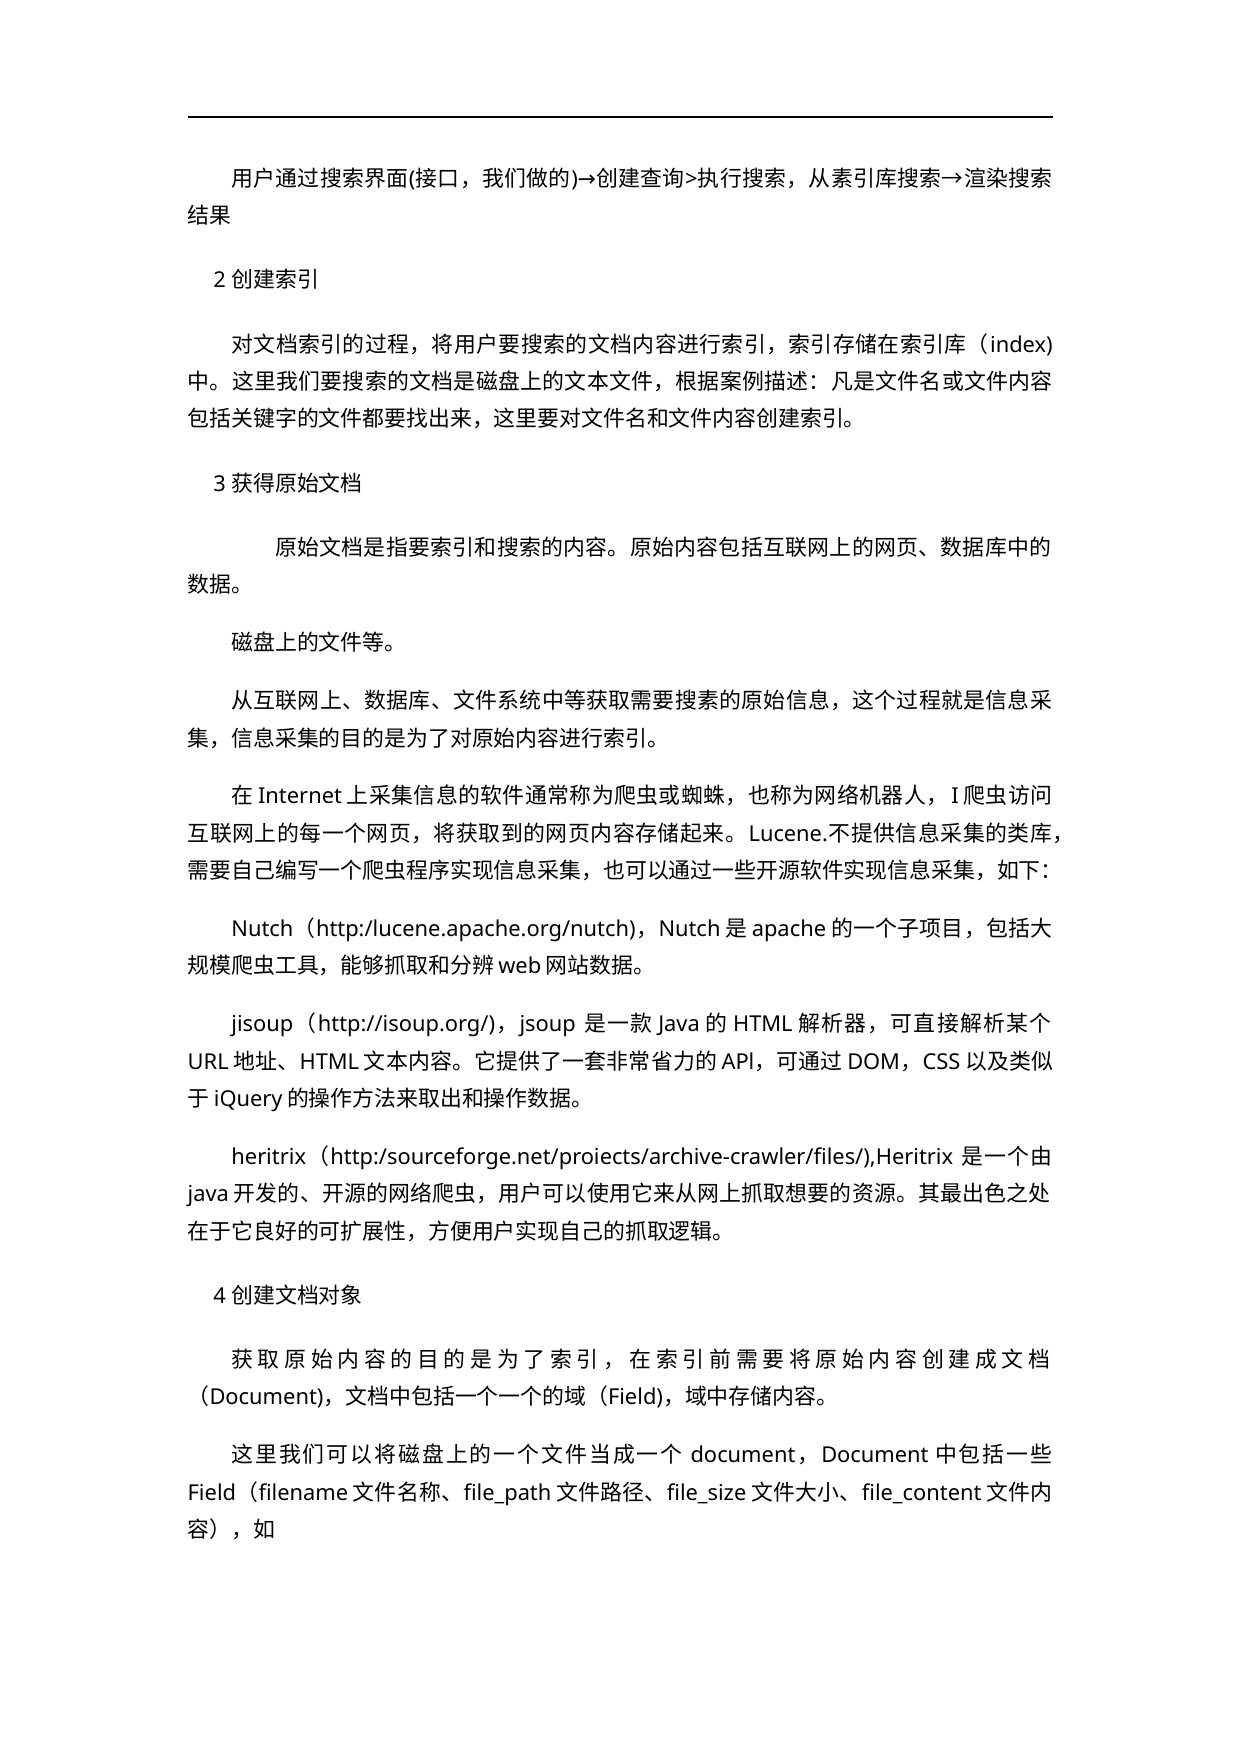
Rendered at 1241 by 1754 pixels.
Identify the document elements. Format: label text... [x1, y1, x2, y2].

subtitle 获得原始文档 [187, 465, 1053, 498]
text 磁盘上的文件等。 [187, 625, 1053, 657]
subtitle 创建文档对象 [187, 1277, 1053, 1310]
text 从互联网上、数据库、文件系统中等获取需要搜素的原始信息，这个过程就是信息采集，信息采集的目的是为了对原始内容进行索引。 [187, 683, 1053, 753]
text 对文档索引的过程，将用户要搜索的文档内容进行索引，索引存储在索引库（index)中。这里我们要搜索的文档是磁盘上的文本文件，根据案例描述：凡是文件名或文件内容包括关键字的文件都要找出来，这里要对文件名和文件内容创建索引。 [187, 326, 1053, 433]
text Nutch（http:/lucene.apache.org/nutch)，Nutch是apache的一个子项目，包括大规模爬虫工具，能够抓取和分辨web网站数据。 [187, 911, 1053, 981]
text heritrix（http:/sourceforge.net/proiects/archive-crawler/files/),Heritrix 是一个由 java开发的、开源的网络爬虫，用户可以使用它来从网上抓取想要的资源。其最出色之处在于它良好的可扩展性，方便用户实现自己的抓取逻辑。 [187, 1139, 1053, 1246]
text jisoup（http://isoup.org/)，jsoup 是一款Java的HTML解析器，可直接解析某个URL地址、HTML文本内容。它提供了一套非常省力的APl，可通过DOM，CSS以及类似于iQuery的操作方法来取出和操作数据。 [187, 1006, 1053, 1113]
text 原始文档是指要索引和搜索的内容。原始内容包括互联网上的网页、数据库中的数据。 [187, 529, 1053, 599]
text 在Internet上采集信息的软件通常称为爬虫或蜘蛛，也称为网络机器人，I爬虫访问互联网上的每一个网页，将获取到的网页内容存储起来。Lucene.不提供信息采集的类库，需要自己编写一个爬虫程序实现信息采集，也可以通过一些开源软件实现信息采集，如下： [187, 778, 1053, 885]
subtitle 创建索引 [187, 262, 1053, 294]
text 获取原始内容的目的是为了索引，在索引前需要将原始内容创建成文档（Document)，文档中包括一个一个的域（Field)，域中存储内容。 [187, 1342, 1053, 1412]
text 用户通过搜索界面(接口，我们做的)→创建查询>执行搜索，从素引库搜索→渲染搜索结果 [187, 161, 1053, 230]
text 这里我们可以将磁盘上的一个文件当成一个document，Document中包括一些Field（filename文件名称、file_path文件路径、file_size文件大小、file_content文件内容），如 [187, 1437, 1053, 1544]
